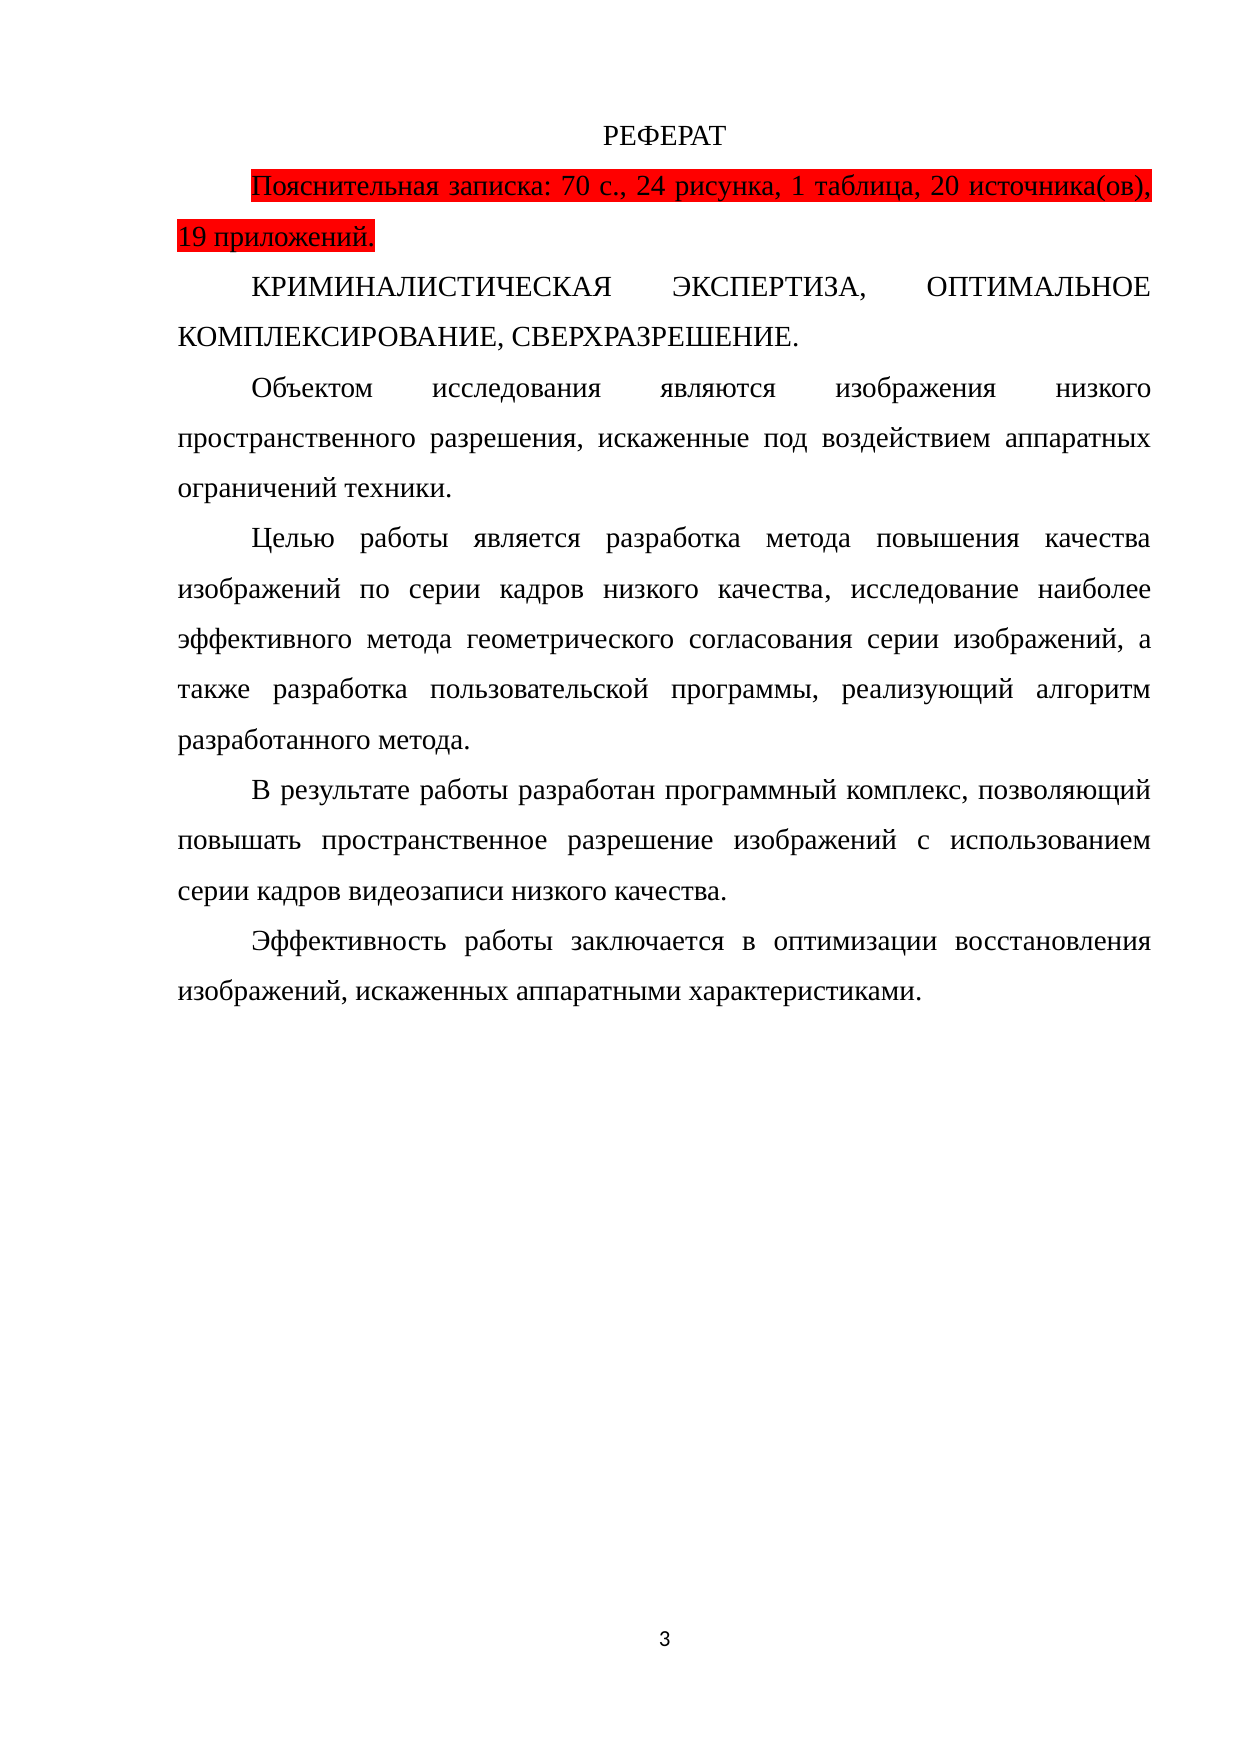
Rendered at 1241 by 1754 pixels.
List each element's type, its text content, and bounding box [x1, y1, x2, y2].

text Целью работы является разработка метода повышения качества изображений по серии кадров низкого качества, исследование наиболее эффективного метода геометрического согласования серии изображений, а также разработка пользовательской программы, реализующий алгоритм разработанного метода. [177, 521, 1152, 755]
text Пояснительная записка: 70 c., 24 рисунка, 1 таблица, 20 источника(ов), 19 приложений. [177, 168, 1152, 252]
text КРИМИНАЛИСТИЧЕСКАЯ ЭКСПЕРТИЗА, ОПТИМАЛЬНОЕ КОМПЛЕКСИРОВАНИЕ, СВЕРХРАЗРЕШЕНИЕ. [177, 269, 1152, 353]
text Реферат [177, 118, 1152, 152]
text Объектом исследования являются изображения низкого пространственного разрешения, искаженные под воздействием аппаратных ограничений техники. [177, 370, 1152, 504]
text В результате работы разработан программный комплекс, позволяющий повышать пространственное разрешение изображений с использованием серии кадров видеозаписи низкого качества. [177, 772, 1152, 906]
text Эффективность работы заключается в оптимизации восстановления изображений, искаженных аппаратными характеристиками. [177, 923, 1152, 1007]
